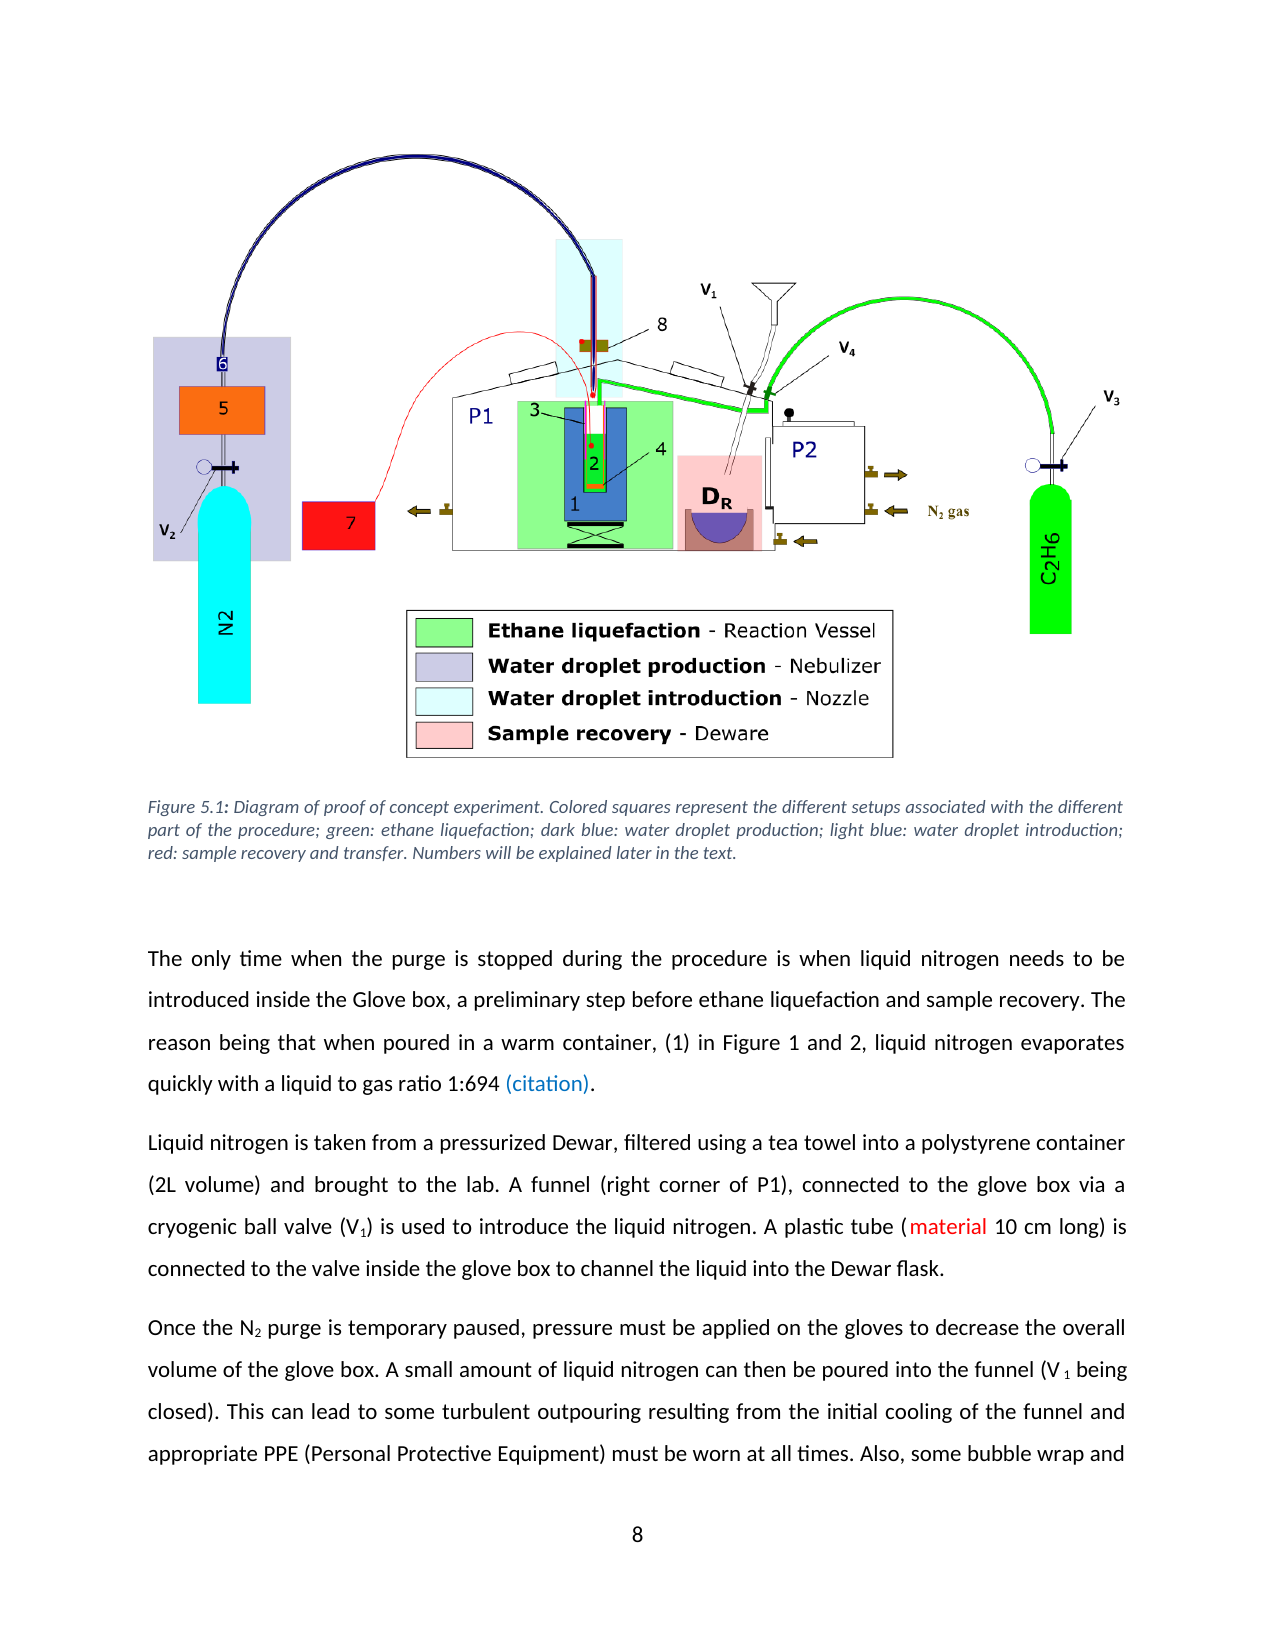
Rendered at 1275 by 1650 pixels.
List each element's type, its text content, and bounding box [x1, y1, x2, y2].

picture [147, 147, 1128, 765]
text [148, 1313, 1127, 1467]
text The only time when the purge is stopped during the procedure is when liquid nitrogen needs to be introduced inside the Glove box, a preliminary step before ethane liquefaction and sample recovery. The reason being that when poured in a warm container, (1) in Figure 1 and 2, liquid nitrogen evaporates quickly with a liquid to gas ratio 1:694 (citation). [148, 944, 1127, 1098]
text Liquid nitrogen is taken from a pressurized Dewar, filtered using a tea towel into a polystyrene container (2L volume) and brought to the lab. A funnel (right corner of P1), connected to the glove box via a cryogenic ball valve (V1) is used to introduce the liquid nitrogen. A plastic tube (material 10 cm long) is connected to the valve inside the glove box to channel the liquid into the Dewar flask. [148, 1128, 1127, 1282]
text Figure 5.1: Diagram of proof of concept experiment. Colored squares represent the different setups associated with the different part of the procedure; green: ethane liquefaction; dark blue: water droplet production; light blue: water droplet introduction; red: sample recovery and transfer. Numbers will be explained later in the text. [148, 795, 1127, 864]
